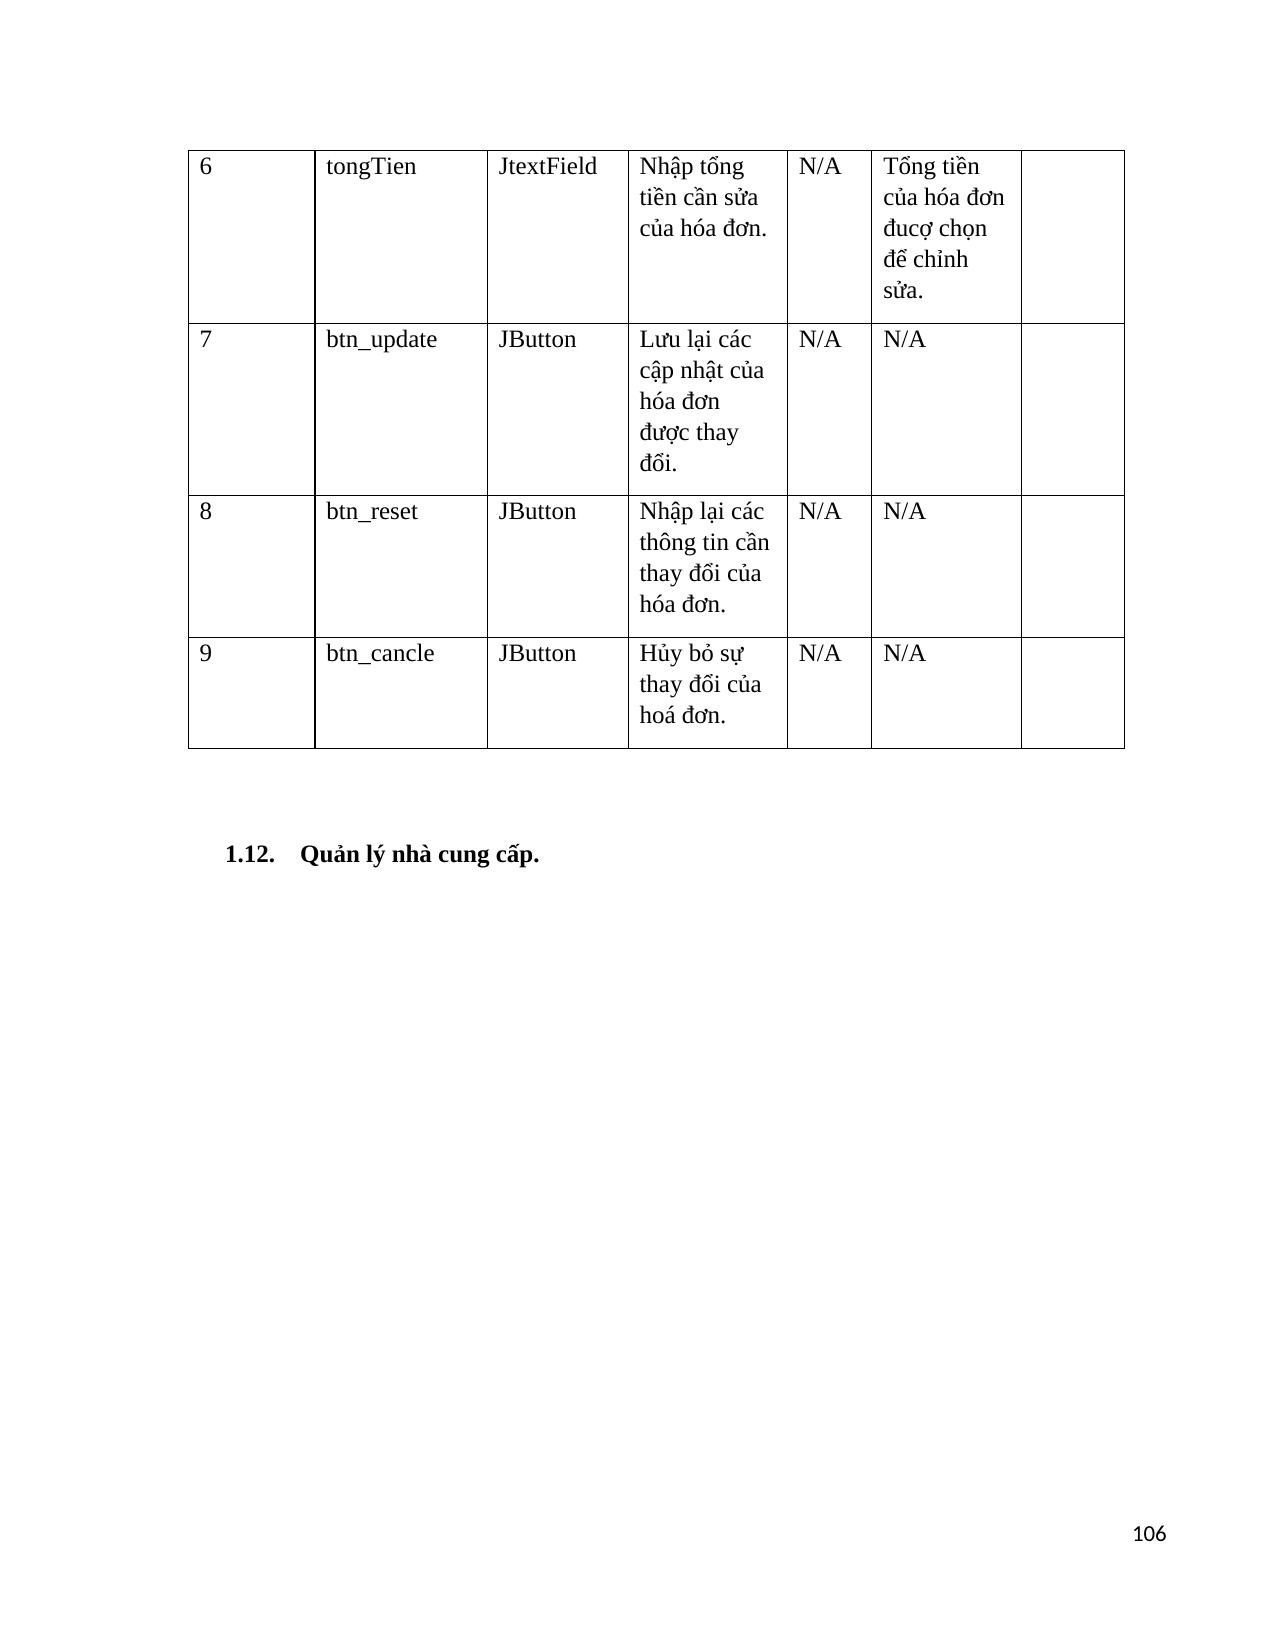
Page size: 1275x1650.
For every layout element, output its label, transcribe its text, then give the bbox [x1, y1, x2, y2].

table_cell JButton [488, 496, 628, 637]
table_cell N/A [788, 638, 871, 748]
table_cell JtextField [488, 151, 628, 323]
table_cell N/A [872, 324, 1021, 495]
table_cell N/A [872, 638, 1021, 748]
table_cell N/A [788, 496, 871, 637]
table_cell Tổng tiền của hóa đơn đucợ chọn để chỉnh sửa. [872, 151, 1021, 323]
table_cell Lưu lại các cập nhật của hóa đơn được thay đổi. [629, 324, 787, 495]
table_cell [1022, 496, 1124, 637]
table_cell 9 [189, 638, 314, 748]
table_cell 6 [189, 151, 314, 323]
table_cell N/A [872, 496, 1021, 637]
table_cell [1022, 638, 1124, 748]
list Quản lý nhà cung cấp. [225, 839, 1167, 868]
table_cell N/A [788, 151, 871, 323]
table_cell 8 [189, 496, 314, 637]
table_cell [1022, 324, 1124, 495]
table_cell 7 [189, 324, 314, 495]
table_cell JButton [488, 324, 628, 495]
table_cell [1022, 151, 1124, 323]
table_cell btn_cancle [316, 638, 487, 748]
table_cell Hủy bỏ sự thay đổi của hoá đơn. [629, 638, 787, 748]
table_cell tongTien [316, 151, 487, 323]
table_cell Nhập tổng tiền cần sửa của hóa đơn. [629, 151, 787, 323]
table_cell btn_reset [316, 496, 487, 637]
table_cell btn_update [316, 324, 487, 495]
table_cell N/A [788, 324, 871, 495]
table_cell Nhập lại các thông tin cần thay đổi của hóa đơn. [629, 496, 787, 637]
table_cell JButton [488, 638, 628, 748]
